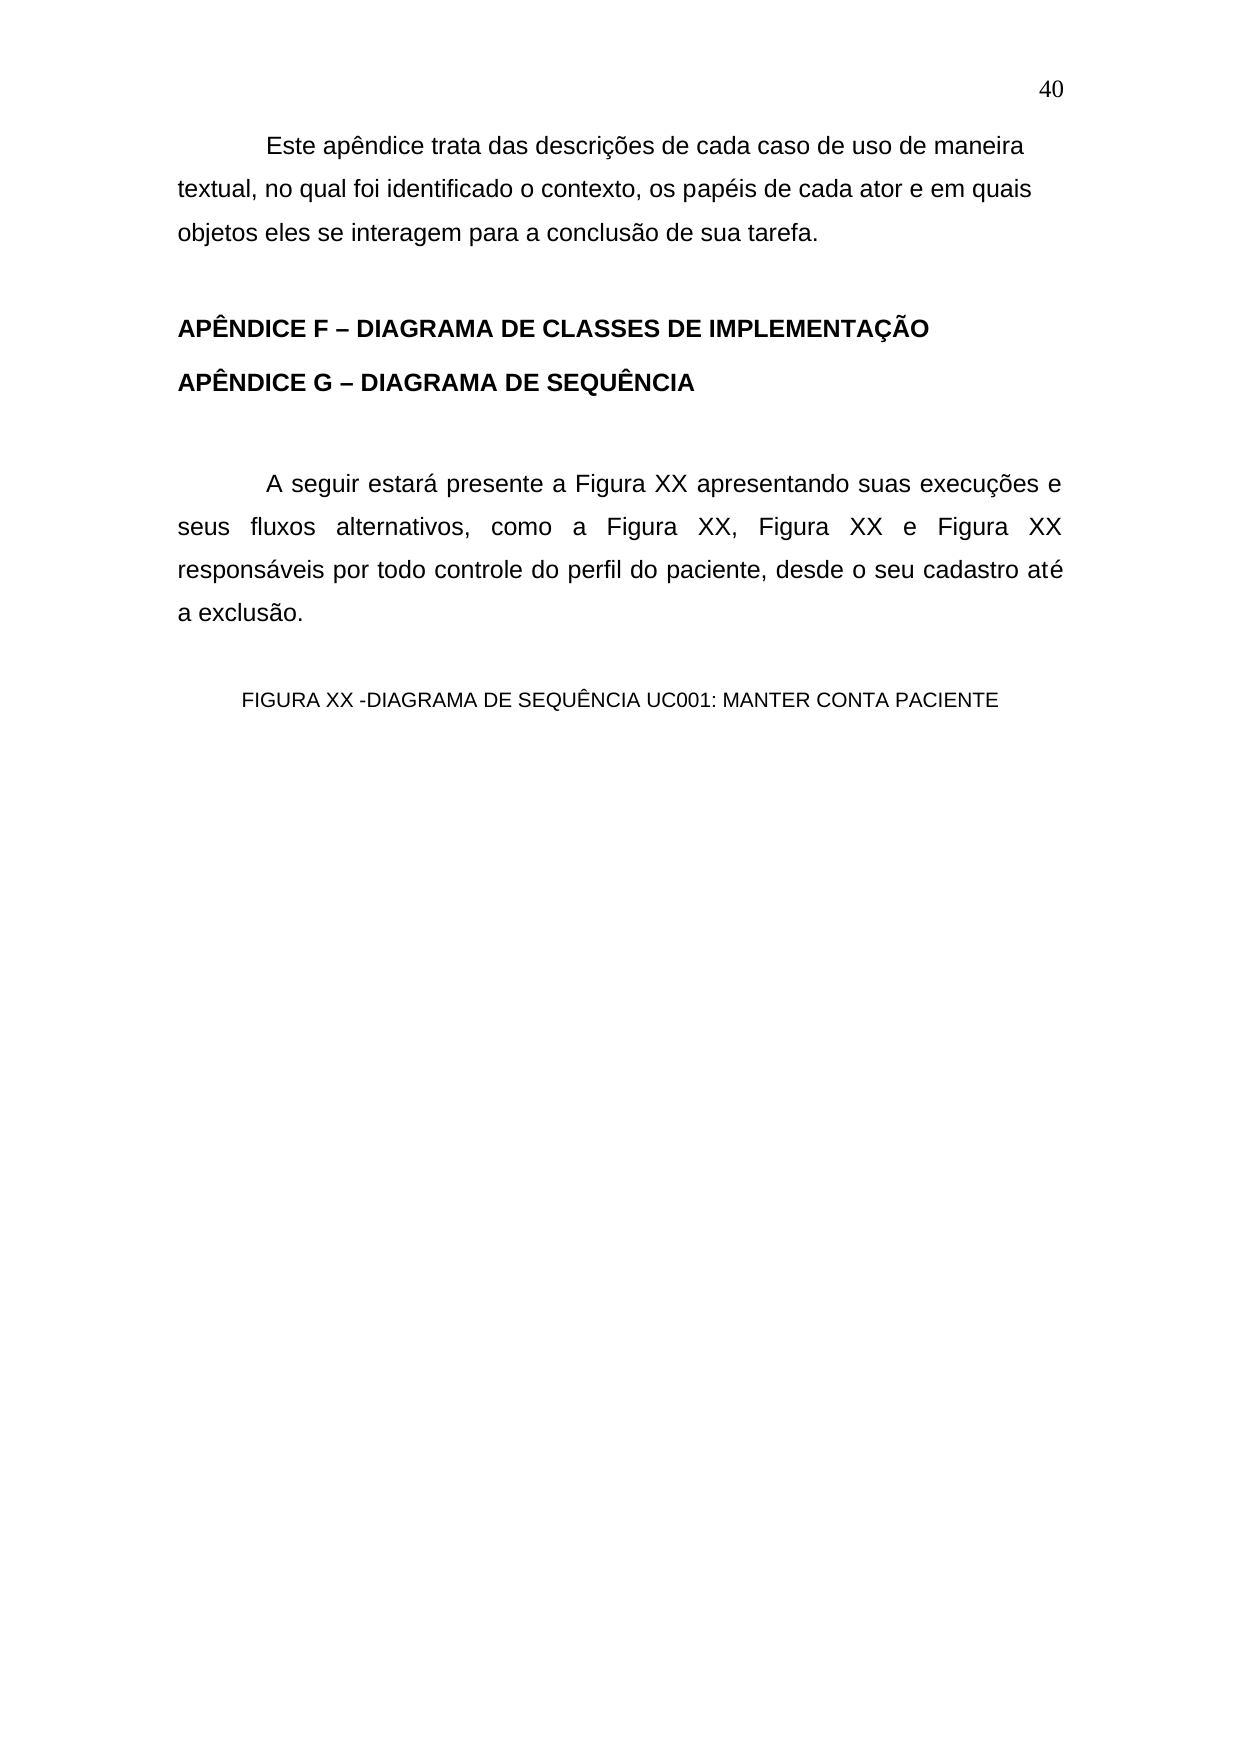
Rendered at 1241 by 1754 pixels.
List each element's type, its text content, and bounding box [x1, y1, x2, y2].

subtitle APÊNDICE F – DIAGRAMA DE CLASSES DE IMPLEMENTAÇÃO [177, 314, 1064, 343]
text A seguir estará presente a Figura XX apresentando suas execuções e seus fluxos alternativos, como a Figura XX, Figura XX e Figura XX responsáveis por todo controle do perfil do paciente, desde o seu cadastro até a exclusão. [177, 469, 1064, 627]
subtitle APÊNDICE G – DIAGRAMA DE SEQUÊNCIA [177, 368, 1064, 397]
text Este apêndice trata das descrições de cada caso de uso de maneira textual, no qual foi identificado o contexto, os papéis de cada ator e em quais objetos eles se interagem para a conclusão de sua tarefa. [177, 131, 1064, 246]
text FIGURA XX -DIAGRAMA DE SEQUÊNCIA UC001: MANTER CONTA PACIENTE [177, 684, 1064, 713]
